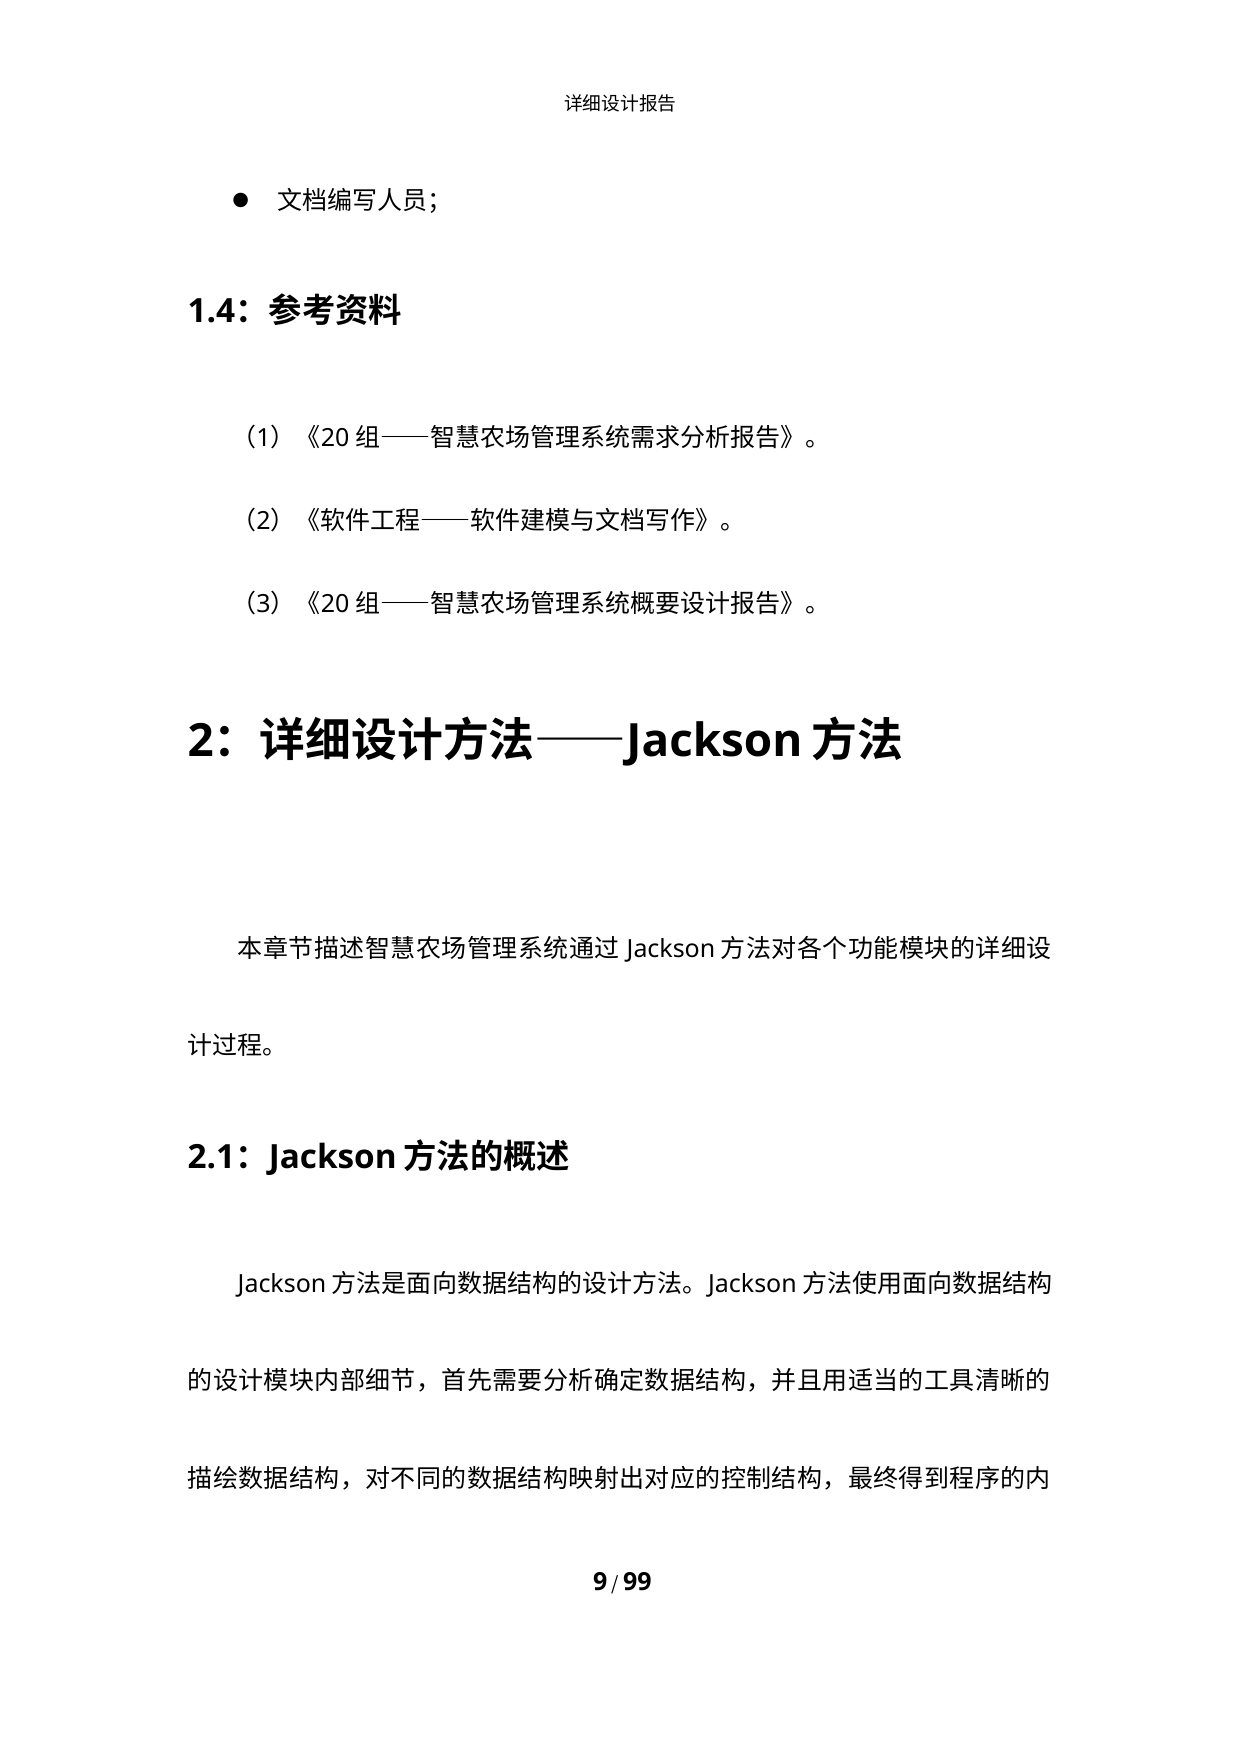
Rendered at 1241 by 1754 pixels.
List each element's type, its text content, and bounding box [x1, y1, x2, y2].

subtitle 1.4：参考资料 [187, 276, 1053, 341]
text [187, 1249, 1053, 1509]
subtitle 2.1：Jackson方法的概述 [187, 1121, 1053, 1186]
text （2）《软件工程——软件建模与文档写作》。 [231, 486, 1053, 551]
list 文档编写人员； [231, 166, 1053, 231]
subtitle 2：详细设计方法——Jackson方法 [187, 688, 1053, 786]
text （3）《20 组——智慧农场管理系统概要设计报告》。 [231, 569, 1053, 634]
text （1）《20 组——智慧农场管理系统需求分析报告》。 [231, 403, 1053, 468]
text 本章节描述智慧农场管理系统通过Jackson方法对各个功能模块的详细设计过程。 [187, 914, 1053, 1076]
